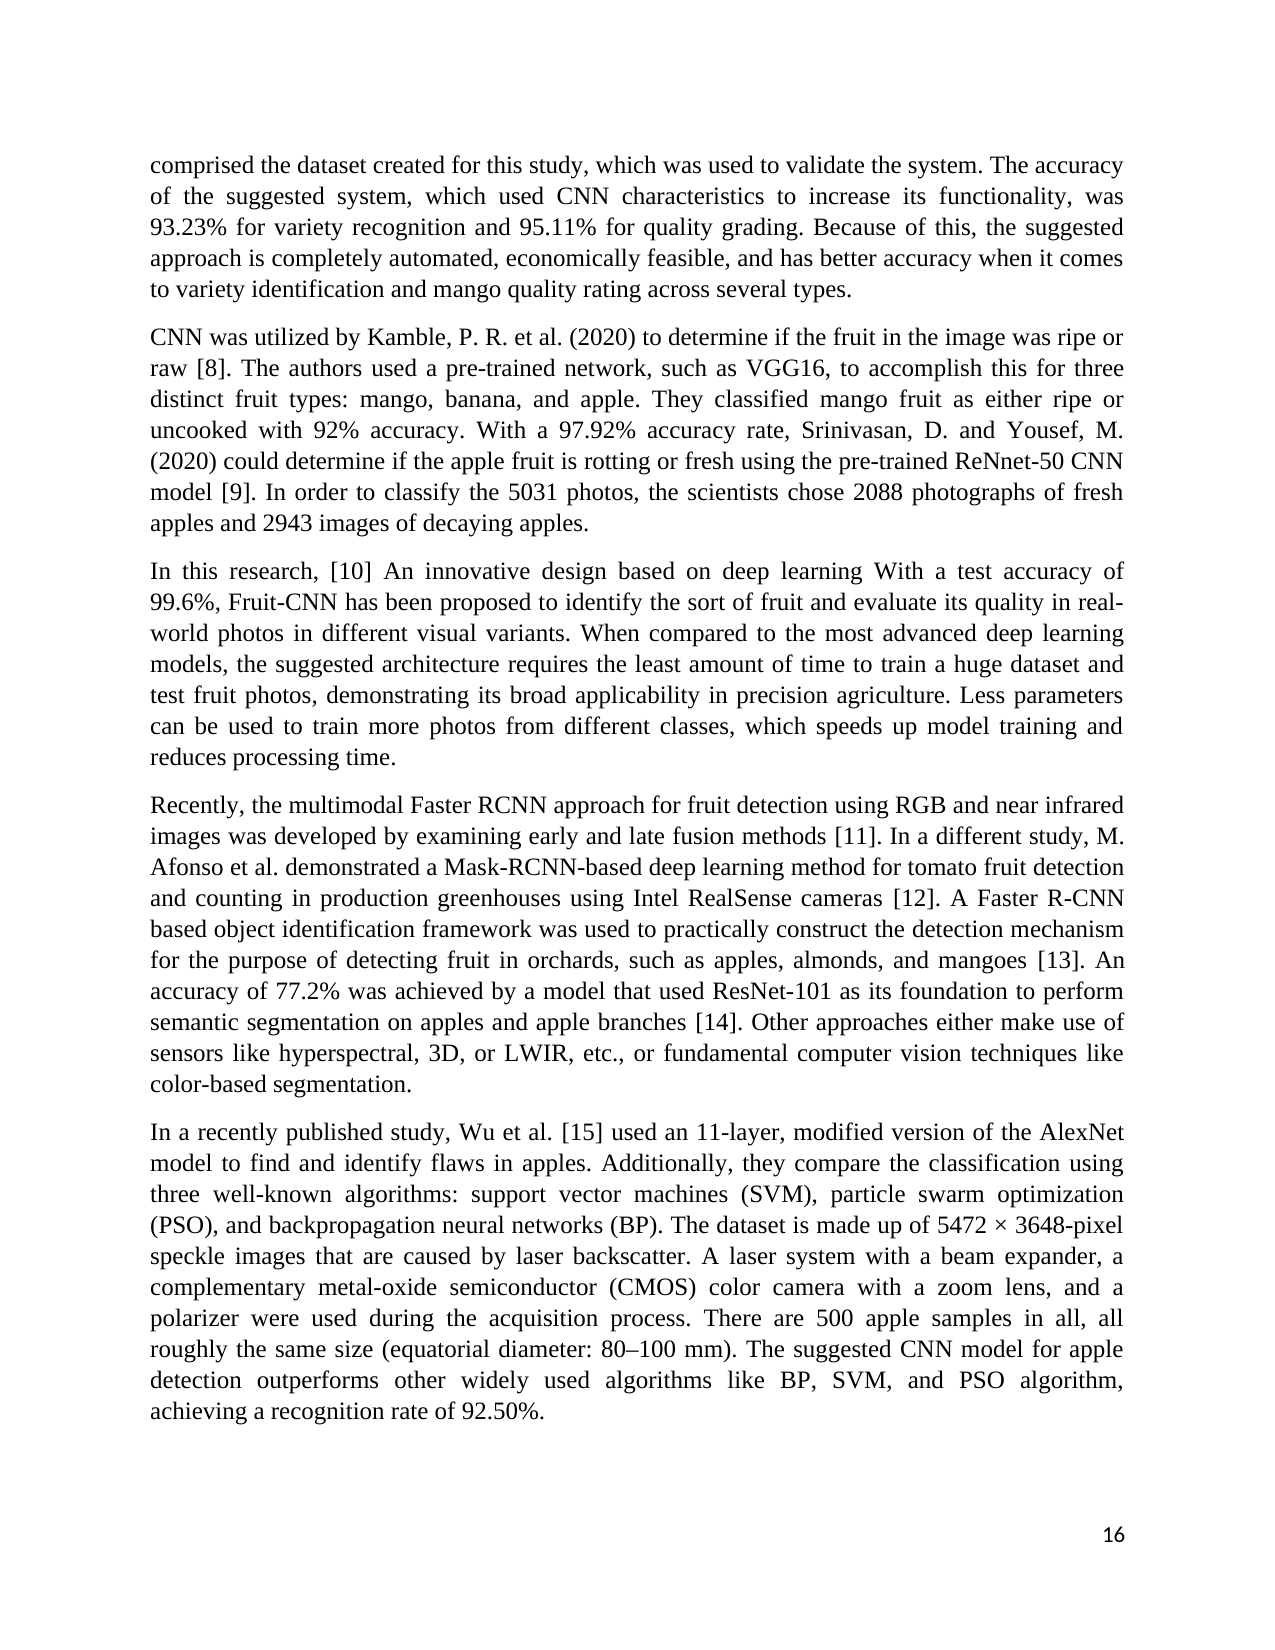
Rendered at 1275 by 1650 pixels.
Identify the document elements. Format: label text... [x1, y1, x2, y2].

text In a recently published study, Wu et al. used an 11-layer, modified version of the AlexNet model to find and identify flaws in apples. Additionally, they compare the classification using three well-known algorithms: support vector machines (SVM), particle swarm optimization (PSO), and backpropagation neural networks (BP). The dataset is made up of 5472 × 3648-pixel speckle images that are caused by laser backscatter. A laser system with a beam expander, a complementary metal-oxide semiconductor (CMOS) color camera with a zoom lens, and a polarizer were used during the acquisition process. There are 500 apple samples in all, all roughly the same size (equatorial diameter: 80–100 mm). The suggested CNN model for apple detection outperforms other widely used algorithms like BP, SVM, and PSO algorithm, achieving a recognition rate of 92.50%. [150, 1117, 1125, 1425]
text Recently, the multimodal Faster RCNN approach for fruit detection using RGB and near infrared images was developed by examining early and late fusion methods . In a different study, M. Afonso et al. demonstrated a Mask-RCNN-based deep learning method for tomato fruit detection and counting in production greenhouses using Intel RealSense cameras . A Faster R-CNN based object identification framework was used to practically construct the detection mechanism for the purpose of detecting fruit in orchards, such as apples, almonds, and mangoes . An accuracy of 77.2% was achieved by a model that used ResNet-101 as its foundation to perform semantic segmentation on apples and apple branches . Other approaches either make use of sensors like hyperspectral, 3D, or LWIR, etc., or fundamental computer vision techniques like color-based segmentation. [150, 790, 1125, 1098]
text In this research, An innovative design based on deep learning With a test accuracy of 99.6%, Fruit-CNN has been proposed to identify the sort of fruit and evaluate its quality in real-world photos in different visual variants. When compared to the most advanced deep learning models, the suggested architecture requires the least amount of time to train a huge dataset and test fruit photos, demonstrating its broad applicability in precision agriculture. Less parameters can be used to train more photos from different classes, which speeds up model training and reduces processing time. [150, 556, 1125, 771]
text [150, 150, 1125, 303]
text CNN was utilized by Kamble, P. R. et al. (2020) to determine if the fruit in the image was ripe or raw . The authors used a pre-trained network, such as VGG16, to accomplish this for three distinct fruit types: mango, banana, and apple. They classified mango fruit as either ripe or uncooked with 92% accuracy. With a 97.92% accuracy rate, Srinivasan, D. and Yousef, M. (2020) could determine if the apple fruit is rotting or fresh using the pre-trained ReNnet-50 CNN model . In order to classify the 5031 photos, the scientists chose 2088 photographs of fresh apples and 2943 images of decaying apples. [150, 322, 1125, 537]
